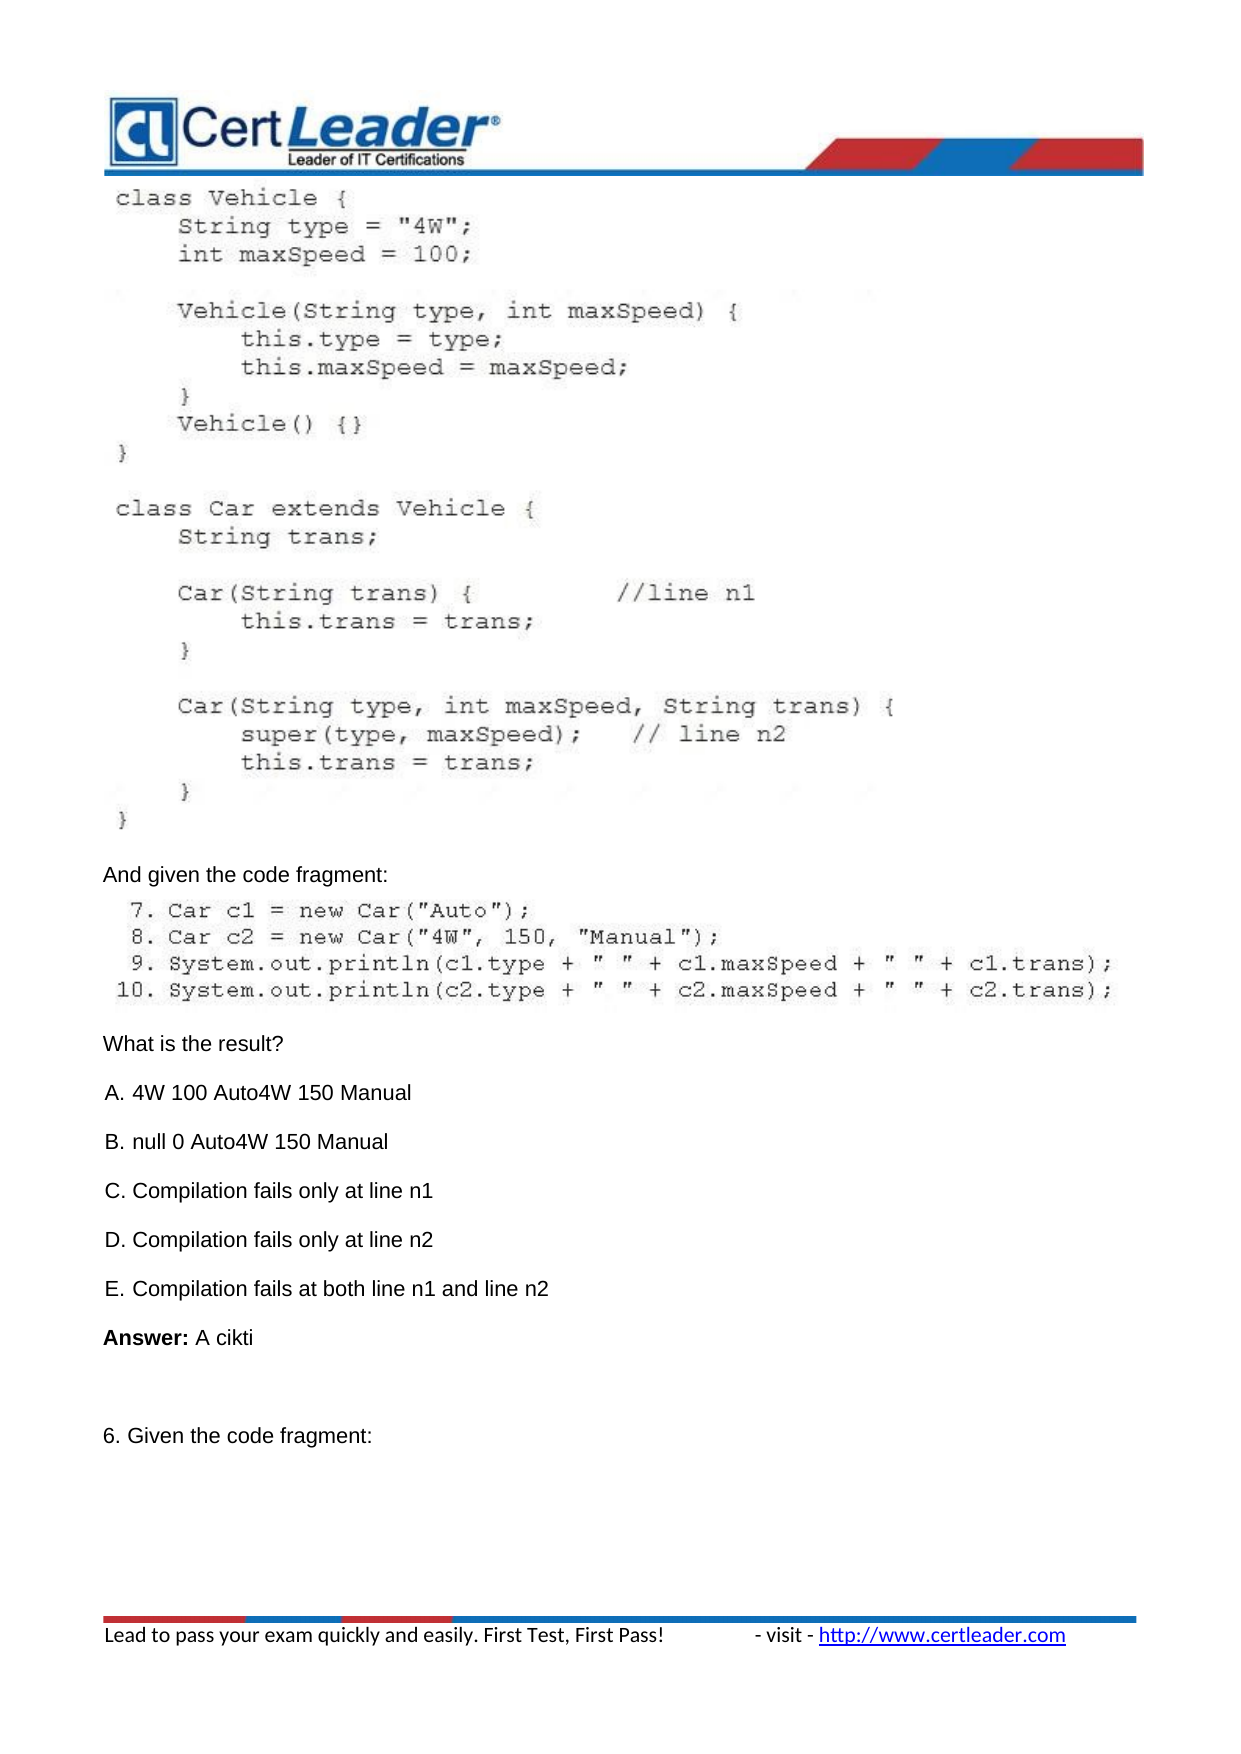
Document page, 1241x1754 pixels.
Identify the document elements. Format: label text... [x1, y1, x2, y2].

list null 0 Auto4W 150 Manual [104, 1129, 1136, 1154]
text What is the result? [103, 1031, 1136, 1056]
list Compilation fails at both line n1 and line n2 [104, 1276, 1136, 1301]
list Compilation fails only at line n1 [104, 1178, 1136, 1203]
picture [104, 178, 902, 834]
picture [104, 888, 1121, 1013]
list Compilation fails only at line n2 [104, 1227, 1136, 1252]
subtitle Answer: A cikti [103, 1325, 1136, 1350]
text And given the code fragment: [103, 861, 1136, 887]
picture [103, 1616, 1137, 1623]
list 4W 100 Auto4W 150 Manual [104, 1079, 1136, 1105]
picture [104, 90, 1144, 176]
text 6. Given the code fragment: [103, 1423, 1136, 1448]
